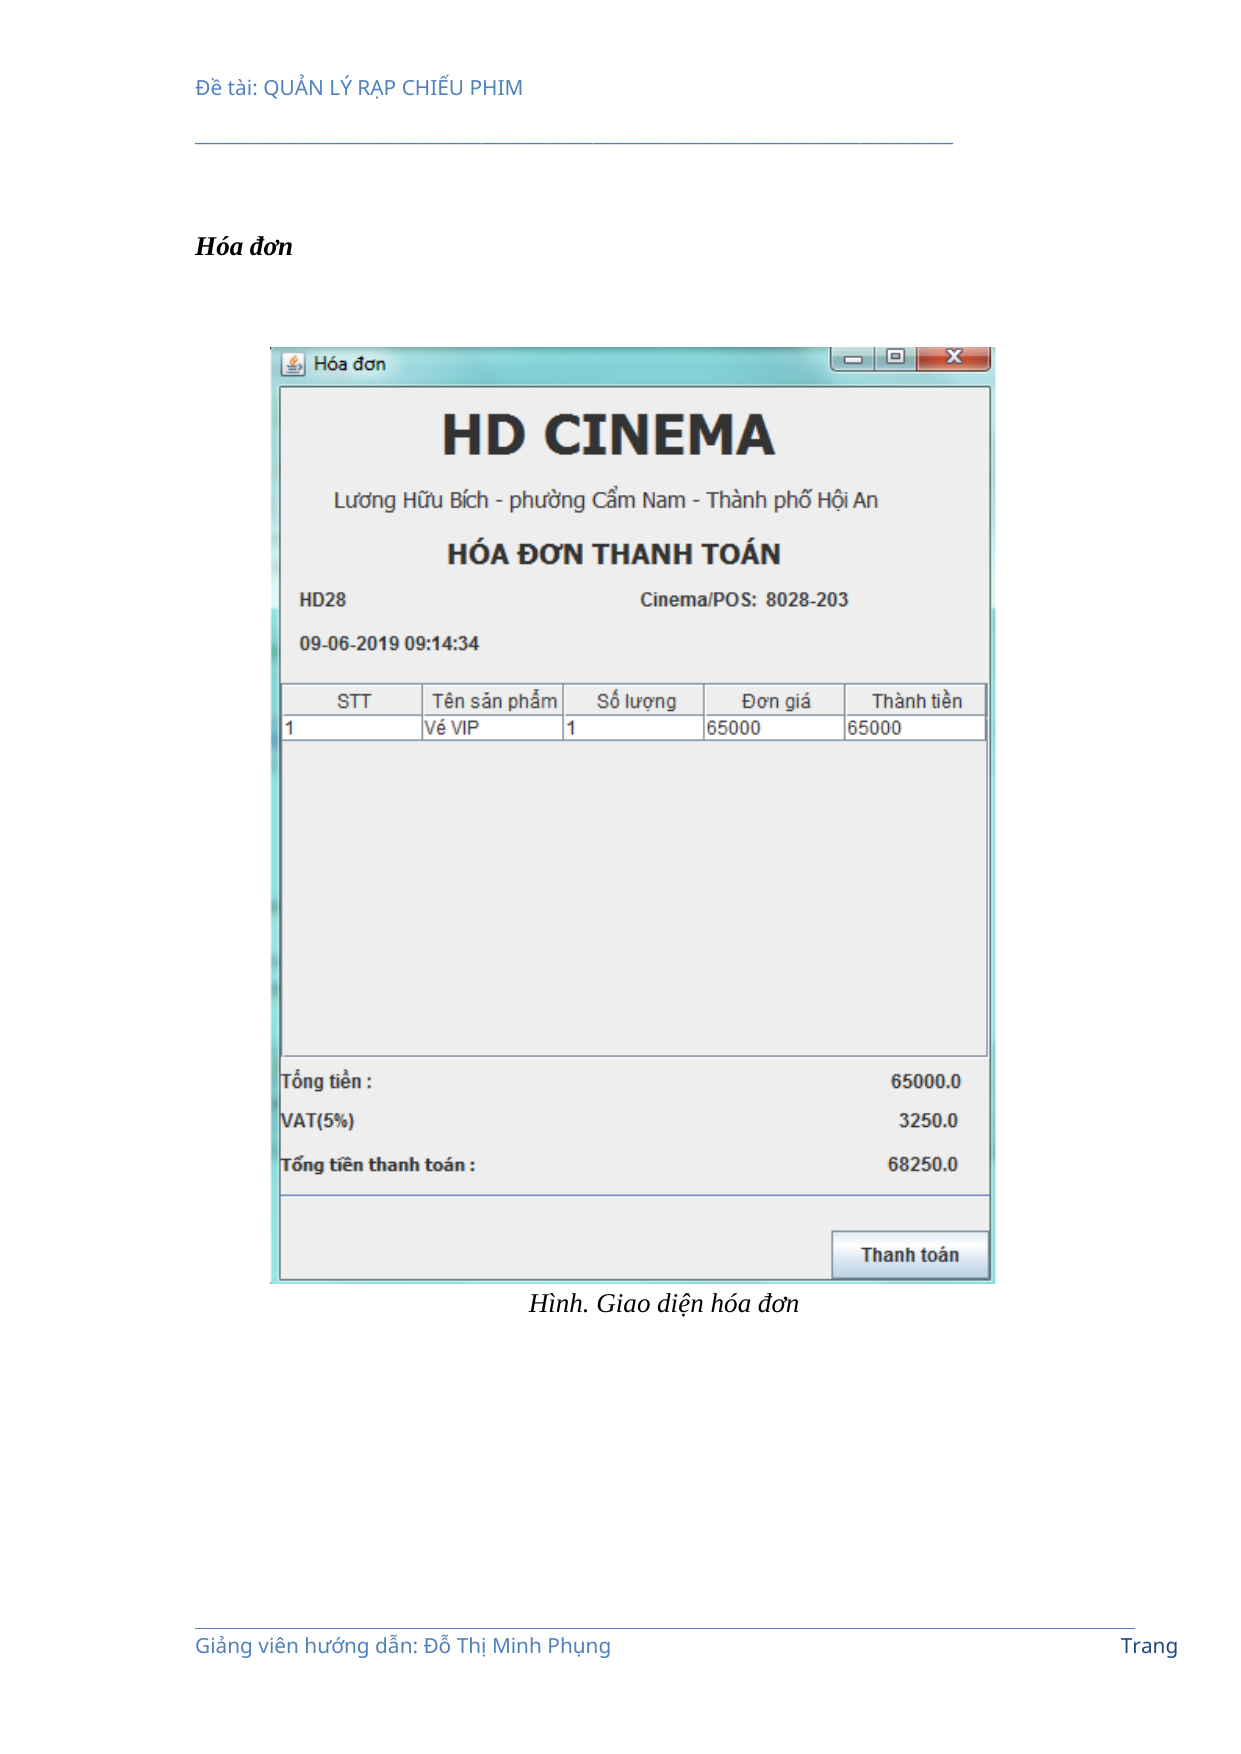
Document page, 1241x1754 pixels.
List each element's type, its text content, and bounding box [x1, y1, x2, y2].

subtitle Hóa đơn [195, 230, 1135, 261]
text Hình. Giao diện hóa đơn [195, 1287, 1135, 1318]
picture [270, 347, 996, 1284]
